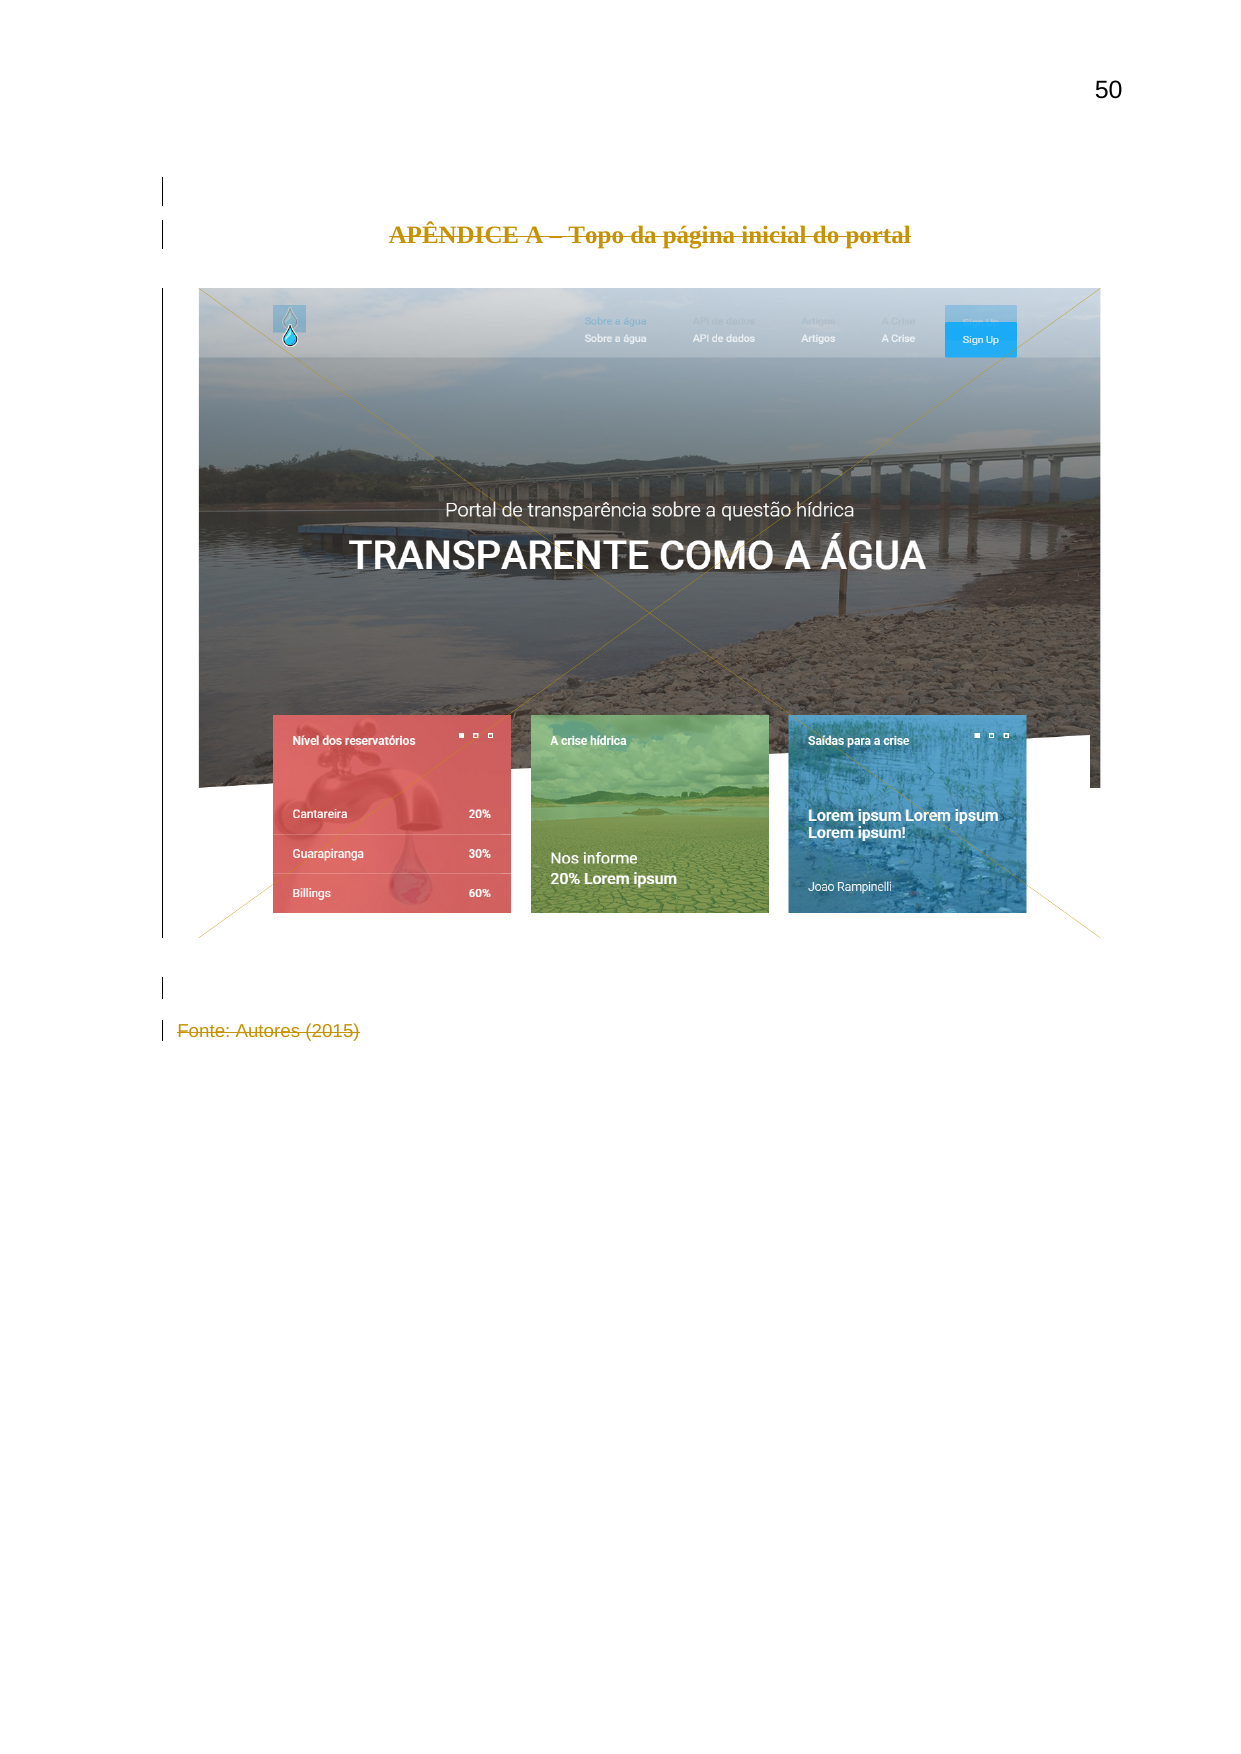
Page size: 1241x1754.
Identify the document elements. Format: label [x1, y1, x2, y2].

picture [200, 288, 1099, 612]
picture [652, 289, 1101, 937]
picture [198, 289, 648, 937]
picture [201, 614, 1099, 938]
